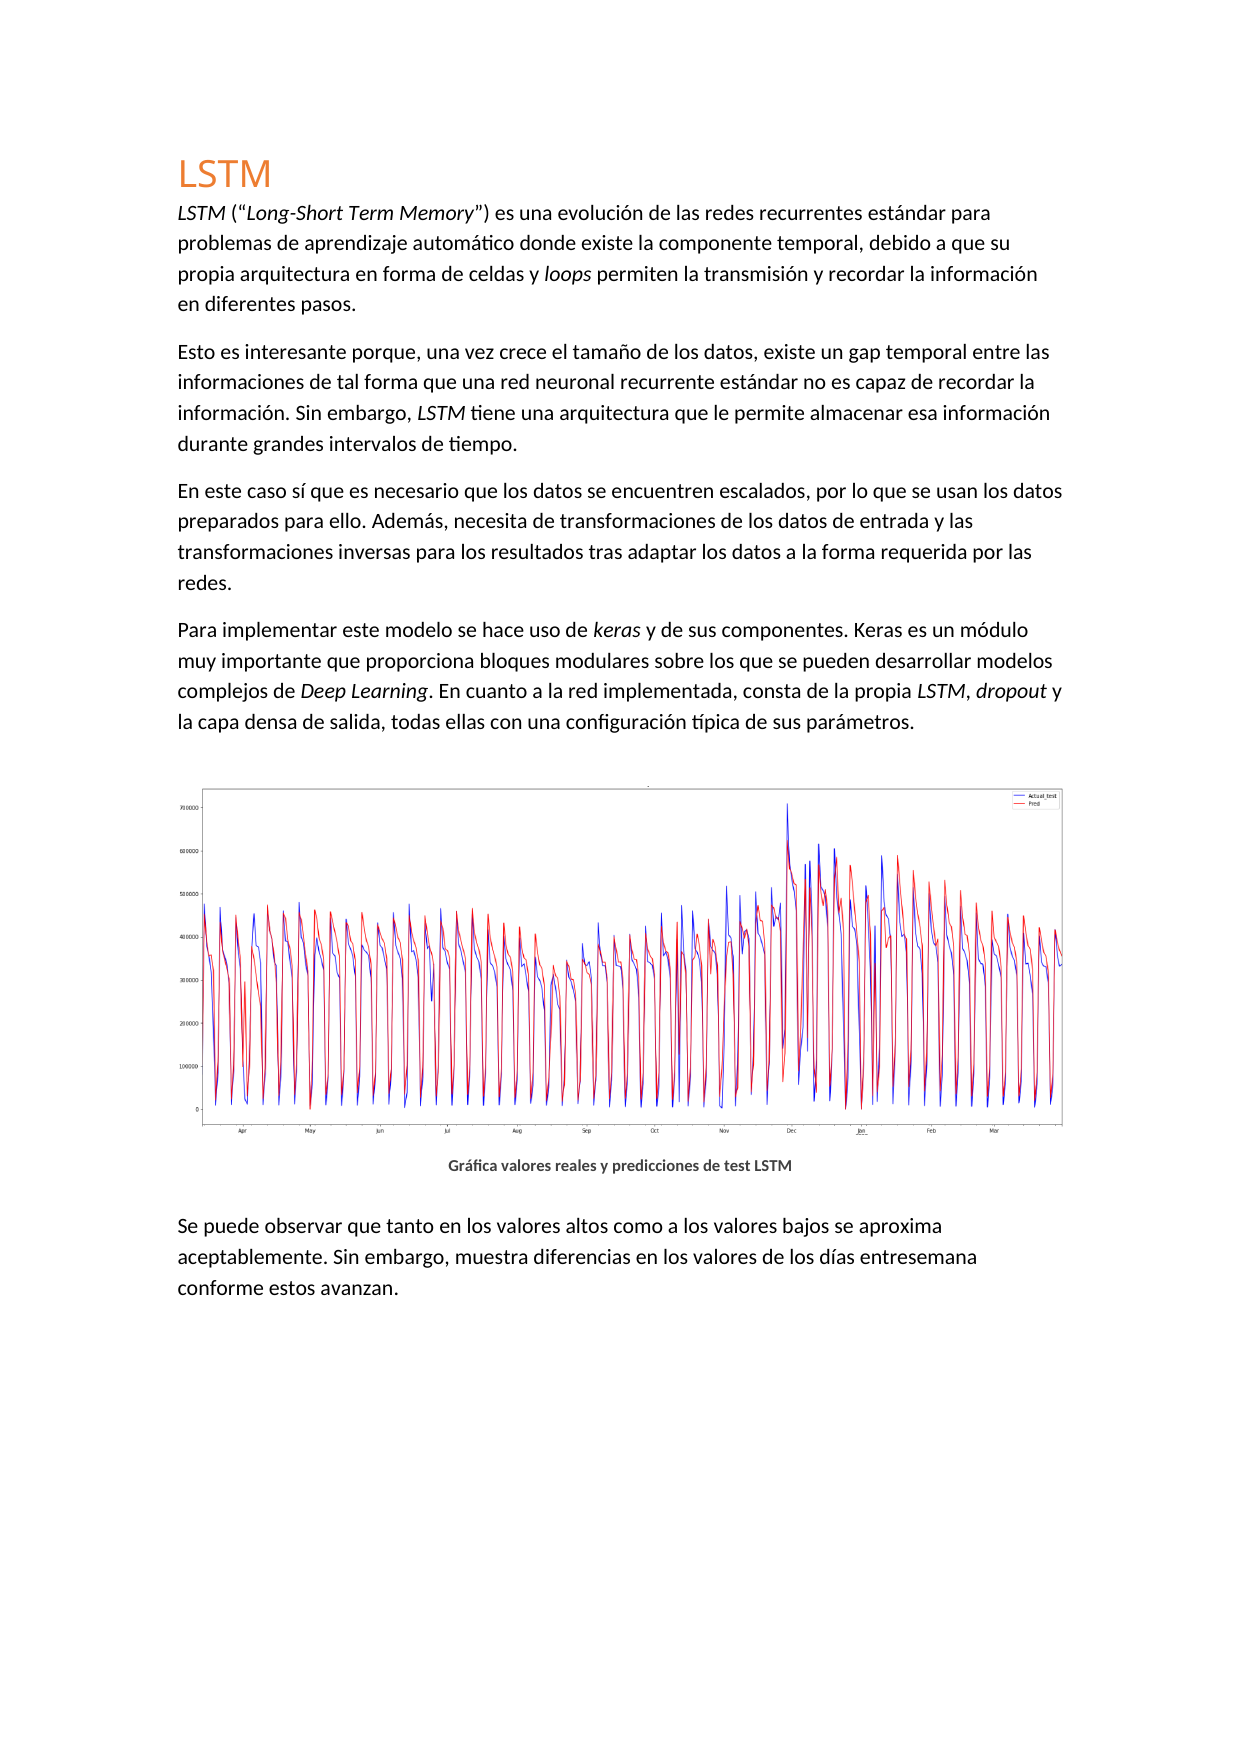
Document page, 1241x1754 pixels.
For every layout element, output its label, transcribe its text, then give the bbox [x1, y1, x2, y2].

text En este caso sí que es necesario que los datos se encuentren escalados, por lo que se usan los datos preparados para ello. Además, necesita de transformaciones de los datos de entrada y las transformaciones inversas para los resultados tras adaptar los datos a la forma requerida por las redes. [177, 477, 1063, 596]
text Para implementar este modelo se hace uso de keras y de sus componentes. Keras es un módulo muy importante que proporciona bloques modulares sobre los que se pueden desarrollar modelos complejos de Deep Learning. En cuanto a la red implementada, consta de la propia LSTM, dropout y la capa densa de salida, todas ellas con una configuración típica de sus parámetros. [177, 616, 1063, 765]
text Se puede observar que tanto en los valores altos como a los valores bajos se aproxima aceptablemente. Sin embargo, muestra diferencias en los valores de los días entresemana conforme estos avanzan. [177, 1213, 1063, 1301]
text LSTM (“Long-Short Term Memory”) es una evolución de las redes recurrentes estándar para problemas de aprendizaje automático donde existe la componente temporal, debido a que su propia arquitectura en forma de celdas y loops permiten la transmisión y recordar la información en diferentes pasos. [177, 199, 1063, 317]
text Gráfica valores reales y predicciones de test LSTM [177, 1155, 1063, 1196]
subtitle LSTM [177, 148, 1063, 199]
picture [177, 786, 1063, 1135]
text Esto es interesante porque, una vez crece el tamaño de los datos, existe un gap temporal entre las informaciones de tal forma que una red neuronal recurrente estándar no es capaz de recordar la información. Sin embargo, LSTM tiene una arquitectura que le permite almacenar esa información durante grandes intervalos de tiempo. [177, 338, 1063, 456]
